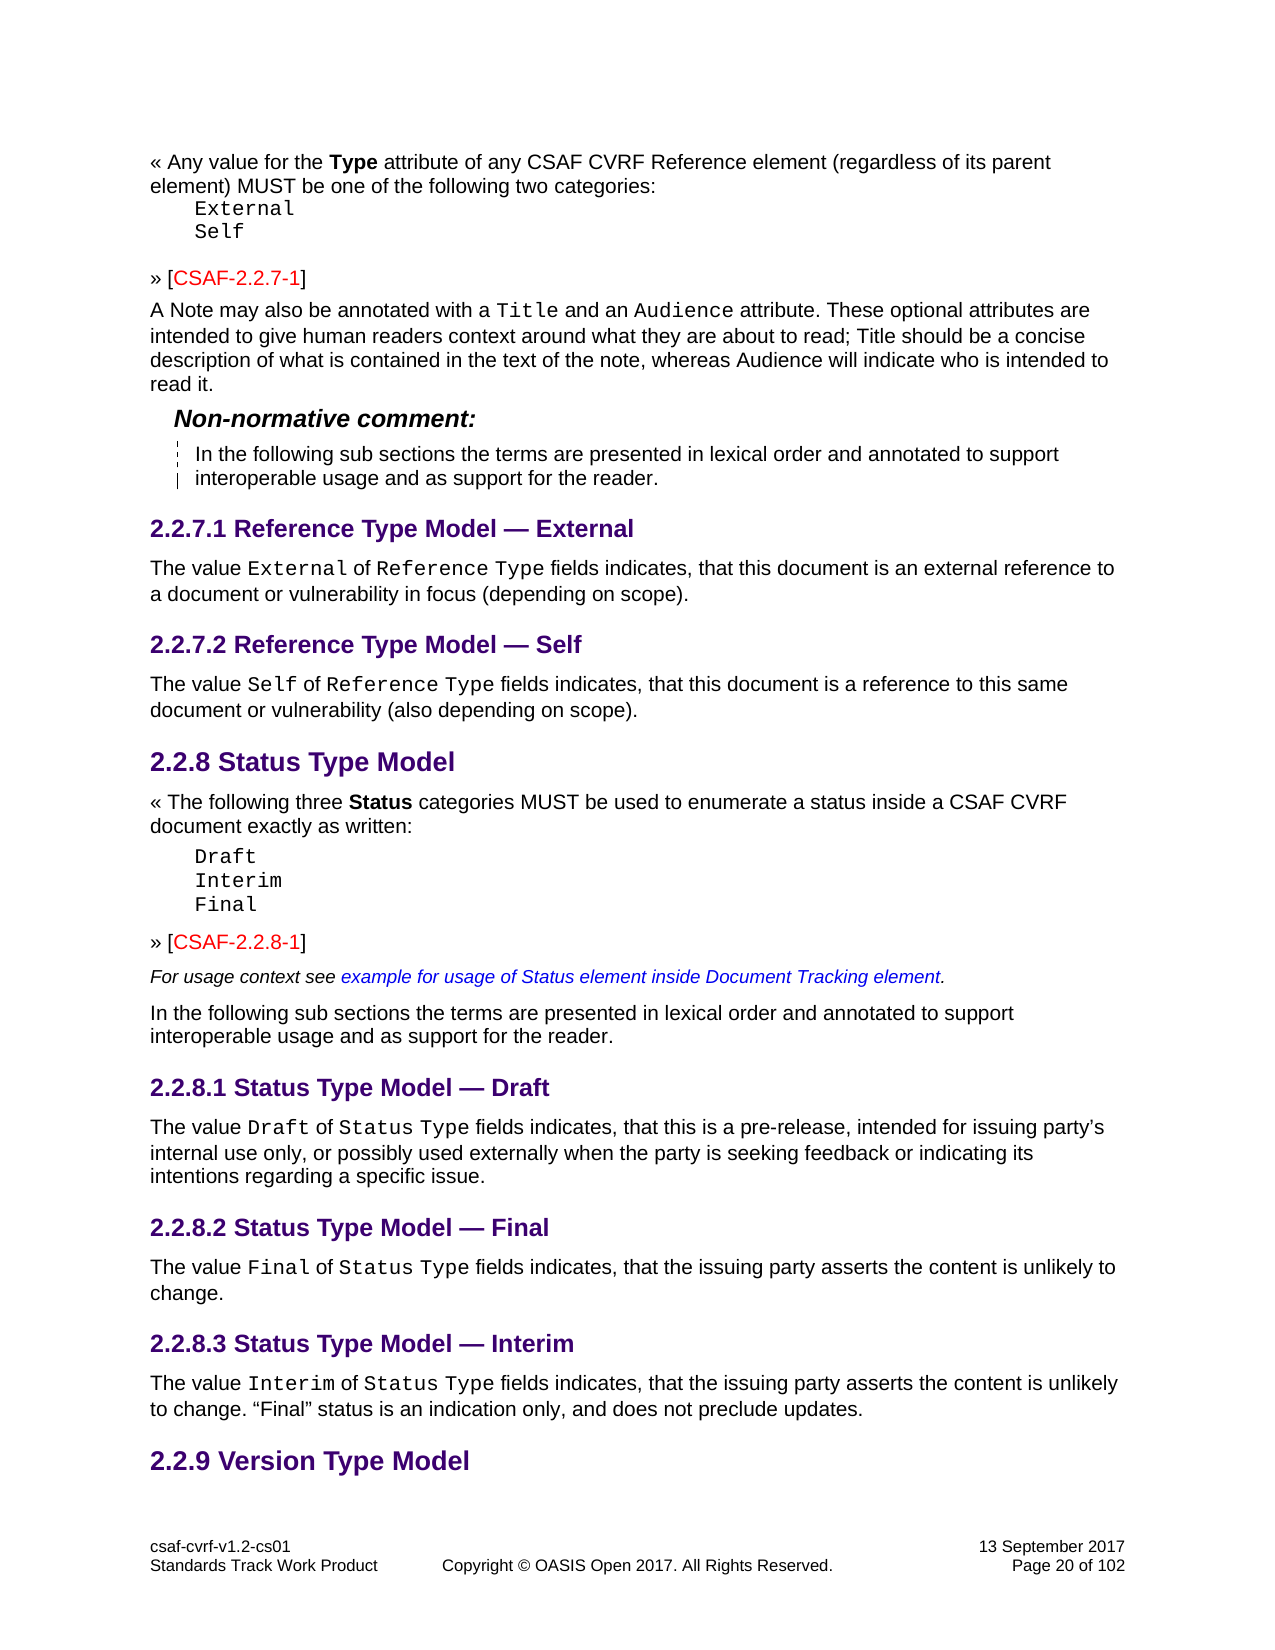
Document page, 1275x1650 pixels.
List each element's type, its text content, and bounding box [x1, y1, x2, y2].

text External Self [194, 198, 1125, 245]
text For usage context see example for usage of Status element inside Document Tracking element. [150, 966, 1125, 988]
text The value Final of Status Type fields indicates, that the issuing party asserts the content is unlikely to change. [150, 1254, 1125, 1304]
text « Any value for the Type attribute of any CSAF CVRF Reference element (regardless of its parent element) MUST be one of the following two categories: [150, 150, 1125, 198]
text The value Draft of Status Type fields indicates, that this is a pre-release, intended for issuing party’s internal use only, or possibly used externally when the party is seeking feedback or indicating its intentions regarding a specific issue. [150, 1114, 1125, 1188]
text » [CSAF-2.2.7-1] [150, 266, 1125, 290]
subtitle Reference Type Model — External [150, 514, 1125, 543]
subtitle Status Type Model [150, 746, 1125, 778]
subtitle Status Type Model — Interim [150, 1329, 1125, 1358]
text The value Interim of Status Type fields indicates, that the issuing party asserts the content is unlikely to change. “Final” status is an indication only, and does not preclude updates. [150, 1371, 1125, 1420]
text In the following sub sections the terms are presented in lexical order and annotated to support interoperable usage and as support for the reader. [150, 1000, 1125, 1048]
text » [CSAF-2.2.8-1] [150, 930, 1125, 954]
subtitle Status Type Model — Final [150, 1213, 1125, 1242]
text The value Self of Reference Type fields indicates, that this document is a reference to this same document or vulnerability (also depending on scope). [150, 672, 1125, 721]
text A Note may also be annotated with a Title and an Audience attribute. These optional attributes are intended to give human readers context around what they are about to read; Title should be a concise description of what is contained in the text of the note, whereas Audience will indicate who is intended to read it. [150, 298, 1125, 396]
subtitle Status Type Model — Draft [150, 1073, 1125, 1102]
subtitle Version Type Model [150, 1445, 1125, 1477]
text Draft Interim Final [194, 846, 1125, 917]
subtitle Reference Type Model — Self [150, 630, 1125, 659]
subtitle Non-normative comment: [174, 404, 1125, 433]
text « The following three Status categories MUST be used to enumerate a status inside a CSAF CVRF document exactly as written: [150, 790, 1125, 838]
text In the following sub sections the terms are presented in lexical order and annotated to support interoperable usage and as support for the reader. [177, 441, 1080, 489]
text The value External of Reference Type fields indicates, that this document is an external reference to a document or vulnerability in focus (depending on scope). [150, 556, 1125, 605]
